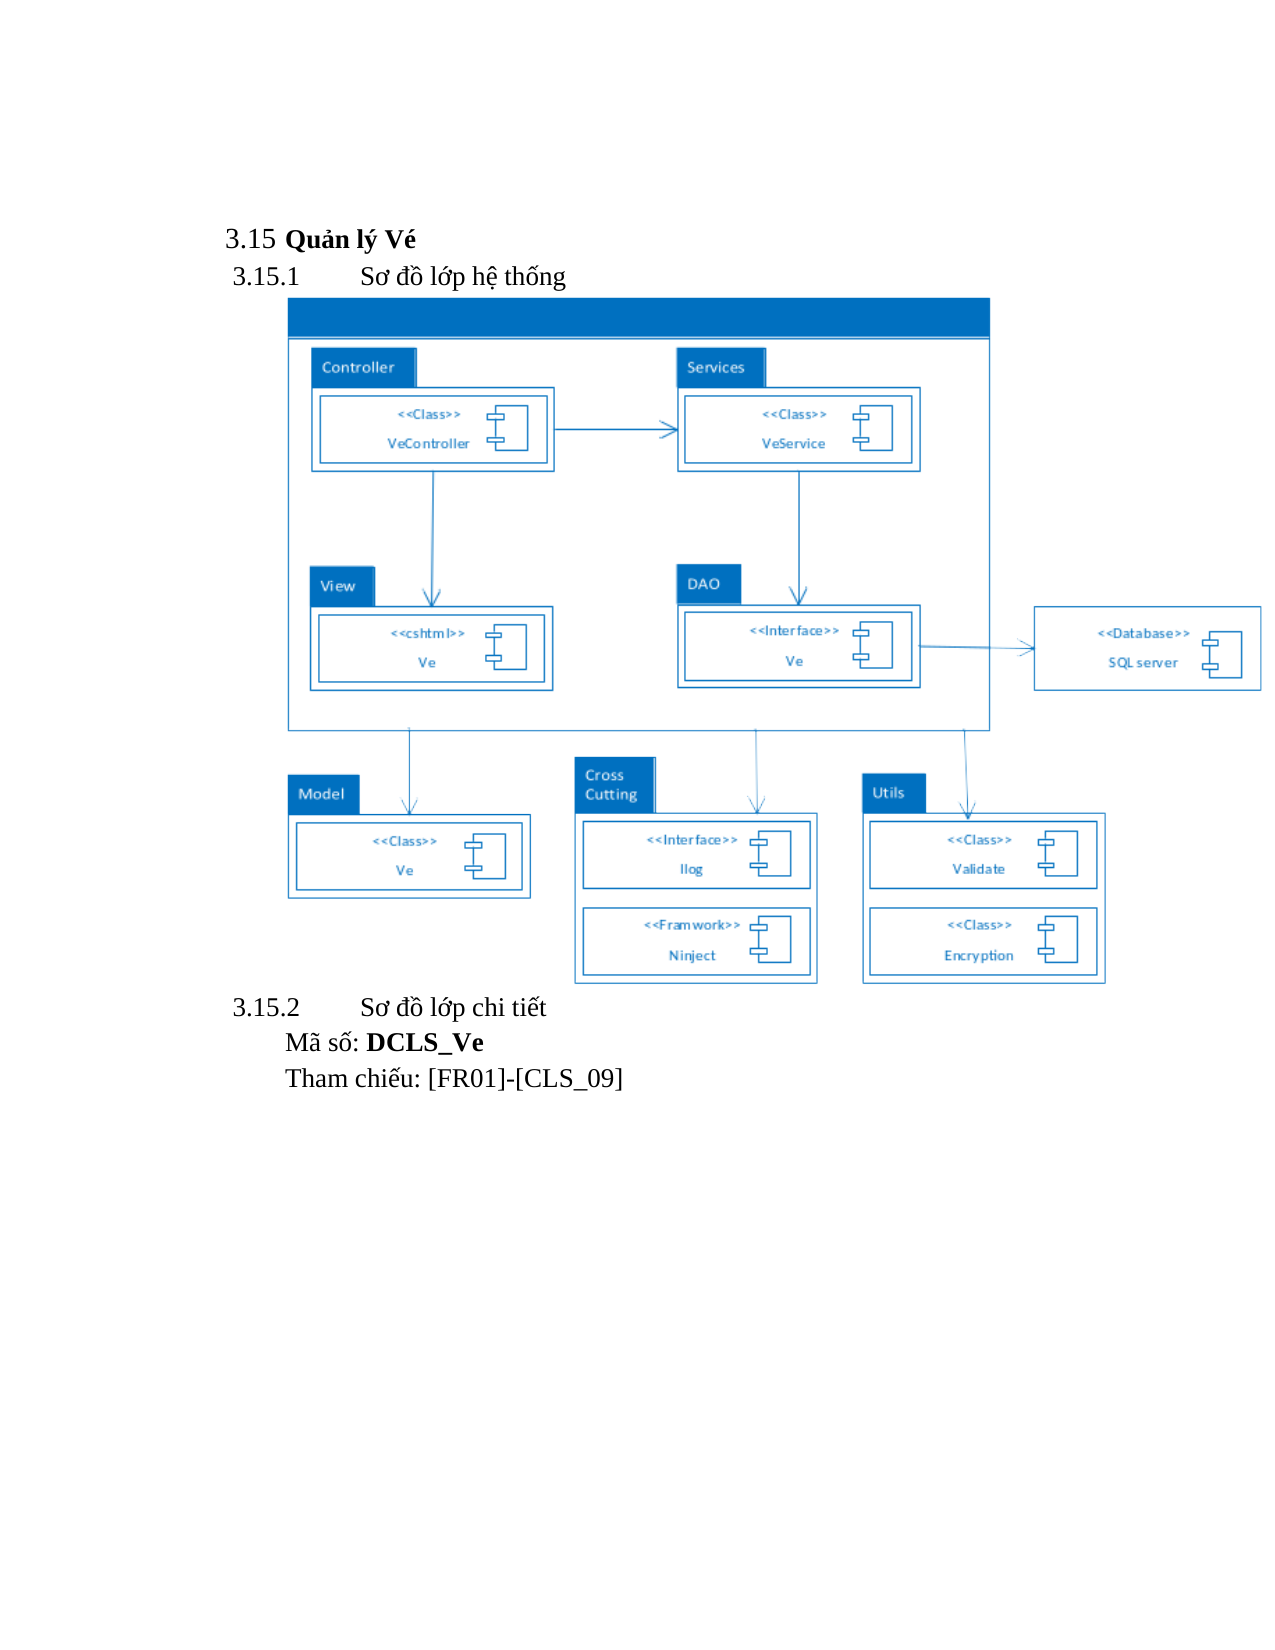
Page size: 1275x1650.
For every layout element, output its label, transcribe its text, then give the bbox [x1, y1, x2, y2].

text Quản lý Vé [225, 221, 1125, 255]
list Sơ đồ lớp chi tiết [300, 991, 1125, 1022]
list Mã số: DCLS_Ve [285, 1027, 1125, 1058]
list Tham chiếu: [FR01]-[CLS_09] [285, 1062, 1125, 1093]
list Sơ đồ lớp hệ thống [300, 260, 1125, 291]
